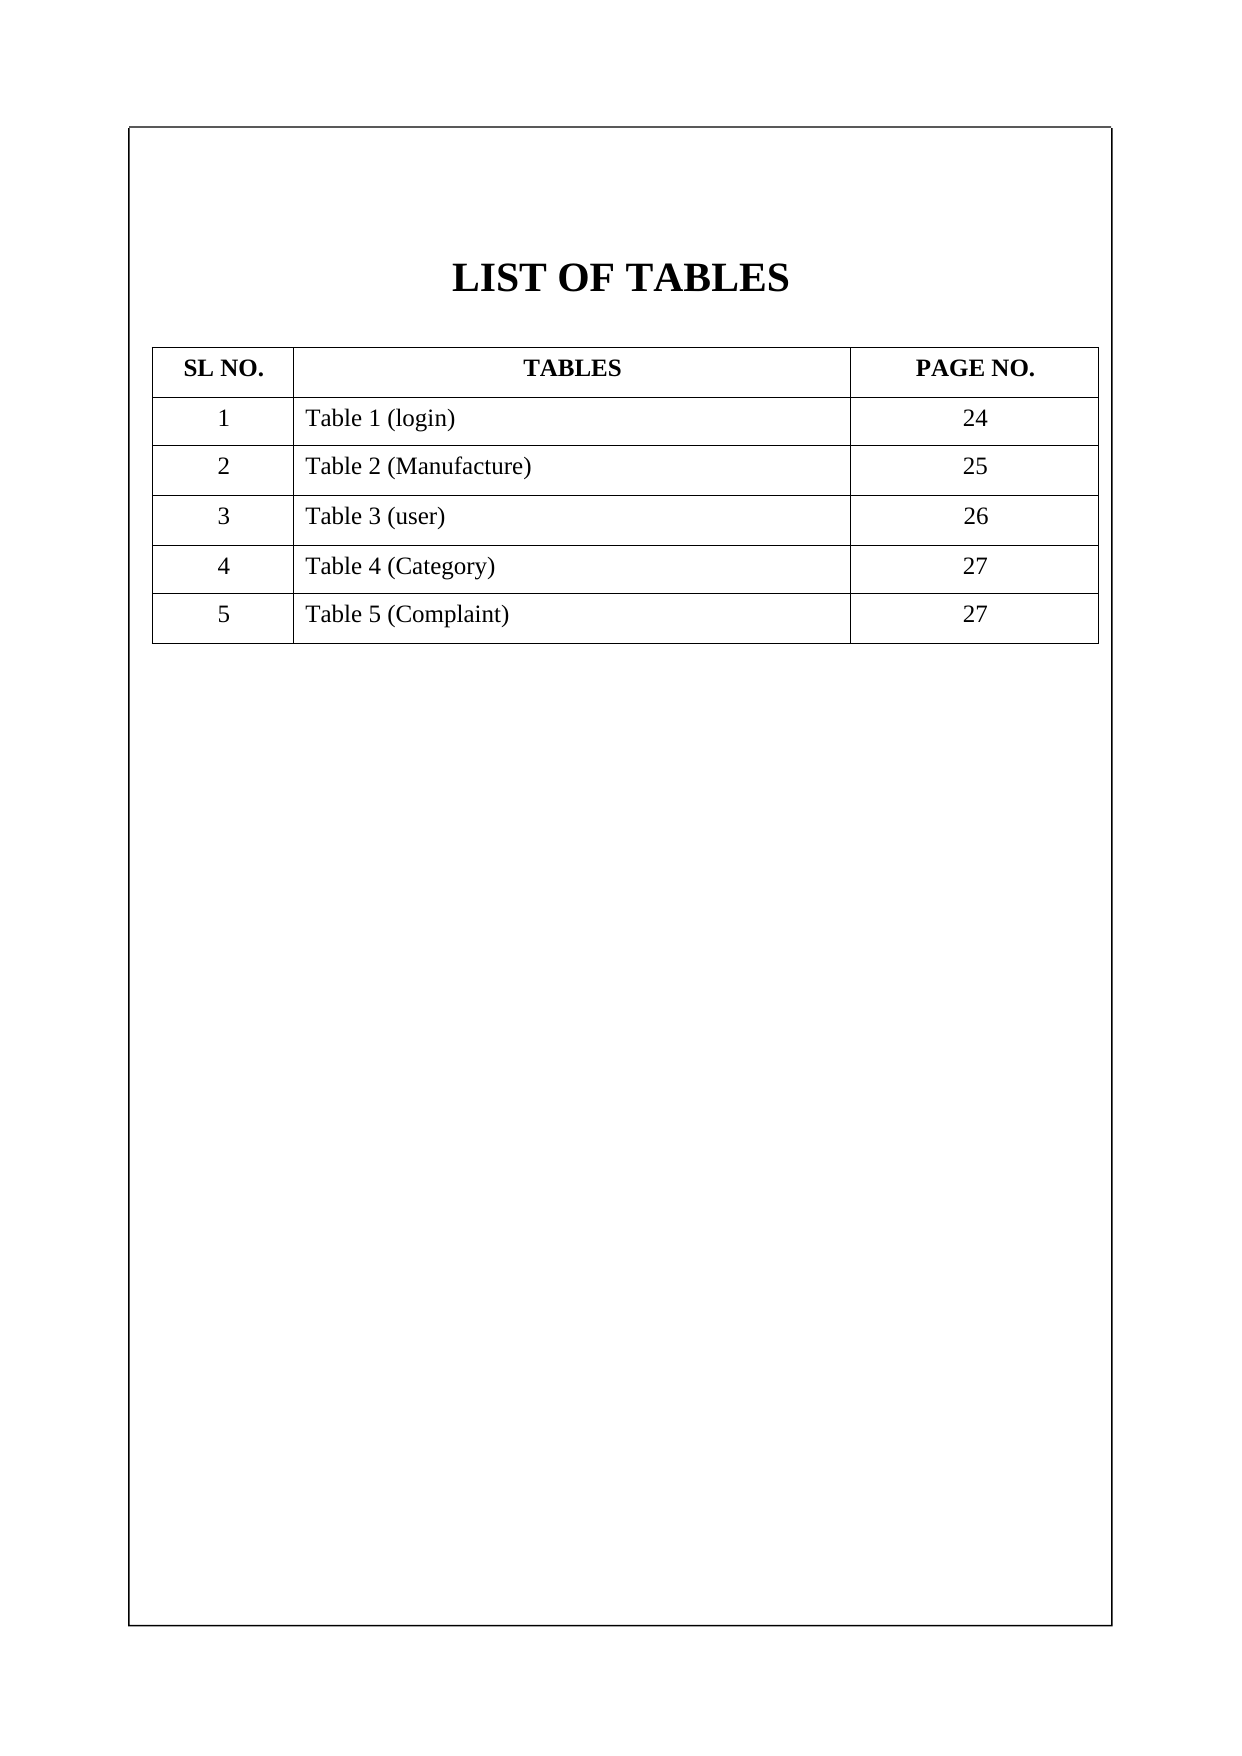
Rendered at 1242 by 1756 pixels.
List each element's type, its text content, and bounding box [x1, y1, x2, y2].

table_cell 4 [153, 546, 293, 593]
table_header SL NO. [153, 348, 293, 397]
table_cell 24 [851, 398, 1098, 445]
table_cell Table 1 (login) [294, 398, 850, 445]
table_cell 27 [851, 546, 1098, 593]
table_cell Table 2 (Manufacture) [294, 446, 850, 495]
table_cell Table 4 (Category) [294, 546, 850, 593]
table_cell Table 5 (Complaint) [294, 594, 850, 643]
table_header PAGE NO. [851, 348, 1098, 397]
text LIST OF TABLES [215, 253, 1026, 301]
table_cell Table 3 (user) [294, 496, 850, 545]
table_cell 26 [851, 496, 1098, 545]
table_cell 1 [153, 398, 293, 445]
table_header TABLES [294, 348, 850, 397]
table_cell 25 [851, 446, 1098, 495]
table_cell 2 [153, 446, 293, 495]
table_cell 3 [153, 496, 293, 545]
table_cell 5 [153, 594, 293, 643]
table_cell 27 [851, 594, 1098, 643]
